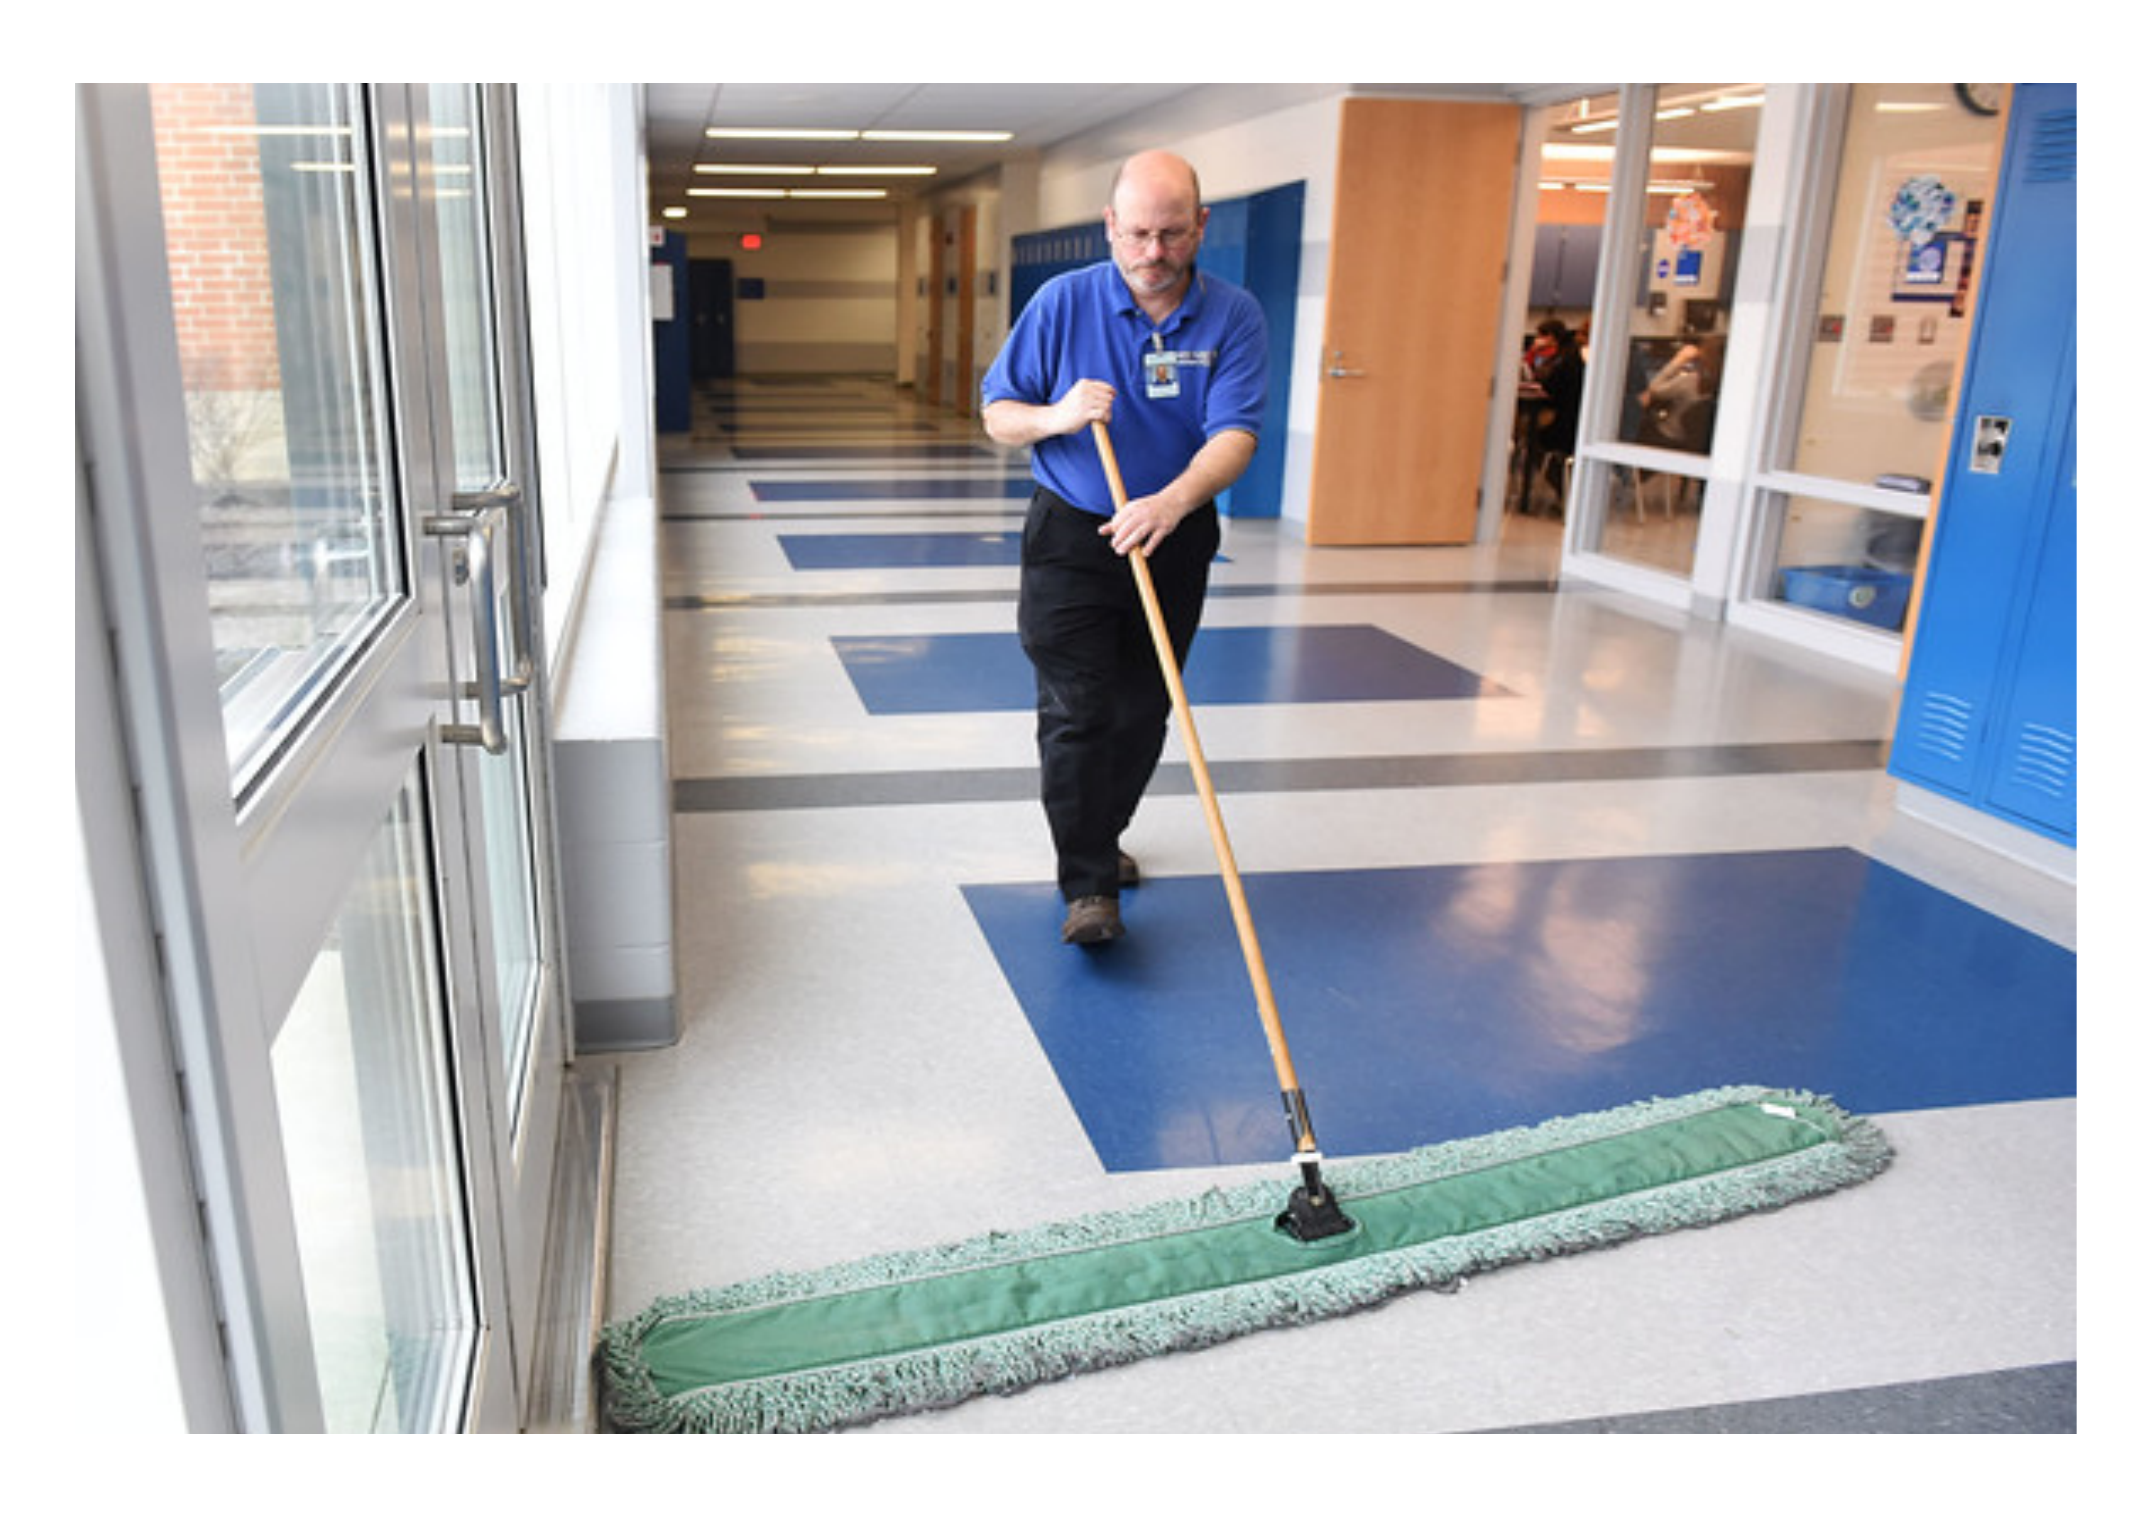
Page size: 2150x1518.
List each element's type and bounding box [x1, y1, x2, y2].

picture [75, 83, 2077, 1434]
